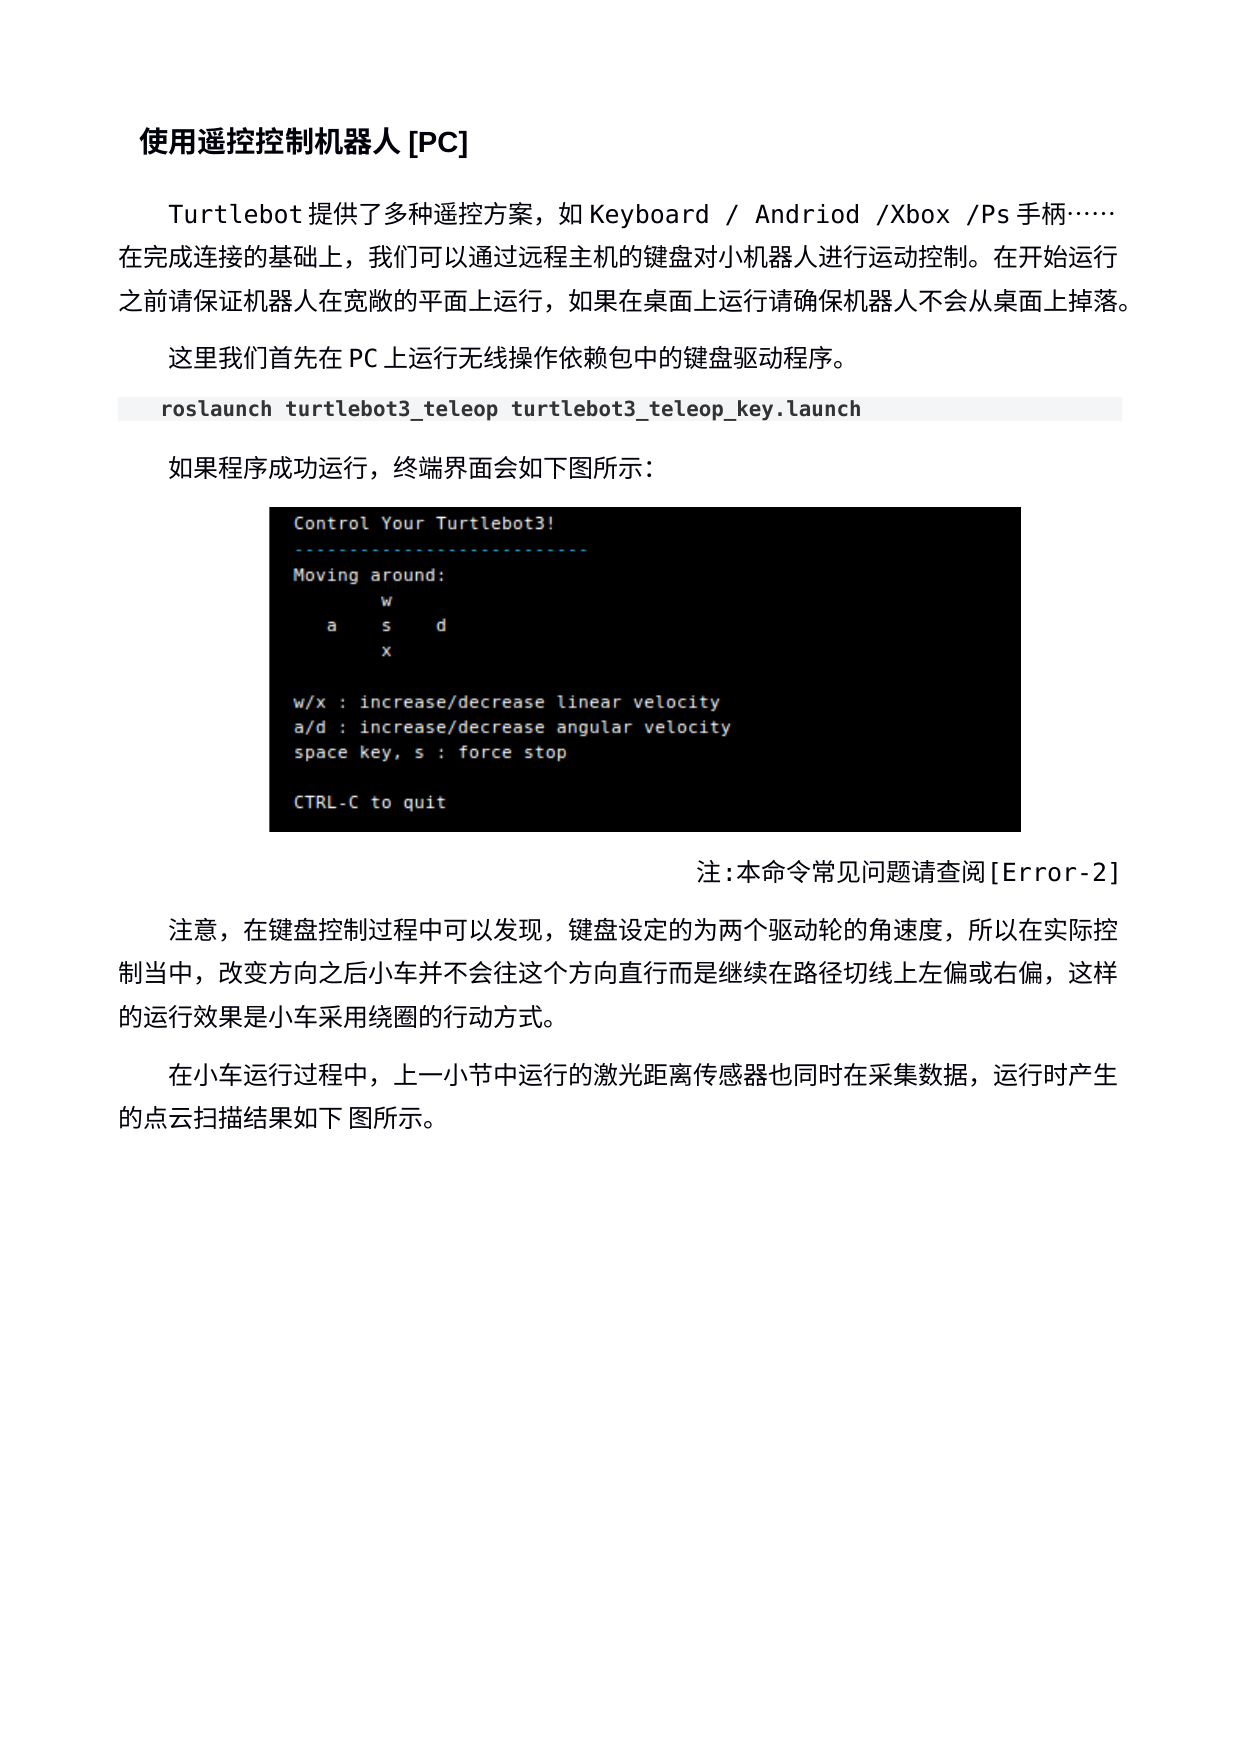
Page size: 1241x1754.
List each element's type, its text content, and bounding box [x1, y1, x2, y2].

text 这里我们首先在PC上运行无线操作依赖包中的键盘驱动程序。 [118, 339, 1122, 375]
text 注:本命令常见问题请查阅[Error-2] [118, 852, 1122, 889]
text 使用遥控控制机器人 [PC] [118, 118, 1122, 160]
text 注意，在键盘控制过程中可以发现，键盘设定的为两个驱动轮的角速度，所以在实际控制当中，改变方向之后小车并不会往这个方向直行而是继续在路径切线上左偏或右偏，这样的运行效果是小车采用绕圈的行动方式。 [118, 910, 1122, 1033]
picture [269, 507, 1021, 832]
text roslaunch turtlebot3_teleop turtlebot3_teleop_key.launch [118, 397, 1122, 421]
text Turtlebot提供了多种遥控方案，如 Keyboard / Andriod /Xbox /Ps手柄……在完成连接的基础上，我们可以通过远程主机的键盘对小机器人进行运动控制。在开始运行之前请保证机器人在宽敞的平面上运行，如果在桌面上运行请确保机器人不会从桌面上掉落。 [118, 194, 1122, 317]
text 在小车运行过程中，上一小节中运行的激光距离传感器也同时在采集数据，运行时产生的点云扫描结果如下 图所示。 [118, 1055, 1122, 1135]
text 如果程序成功运行，终端界面会如下图所示： [118, 449, 1122, 485]
